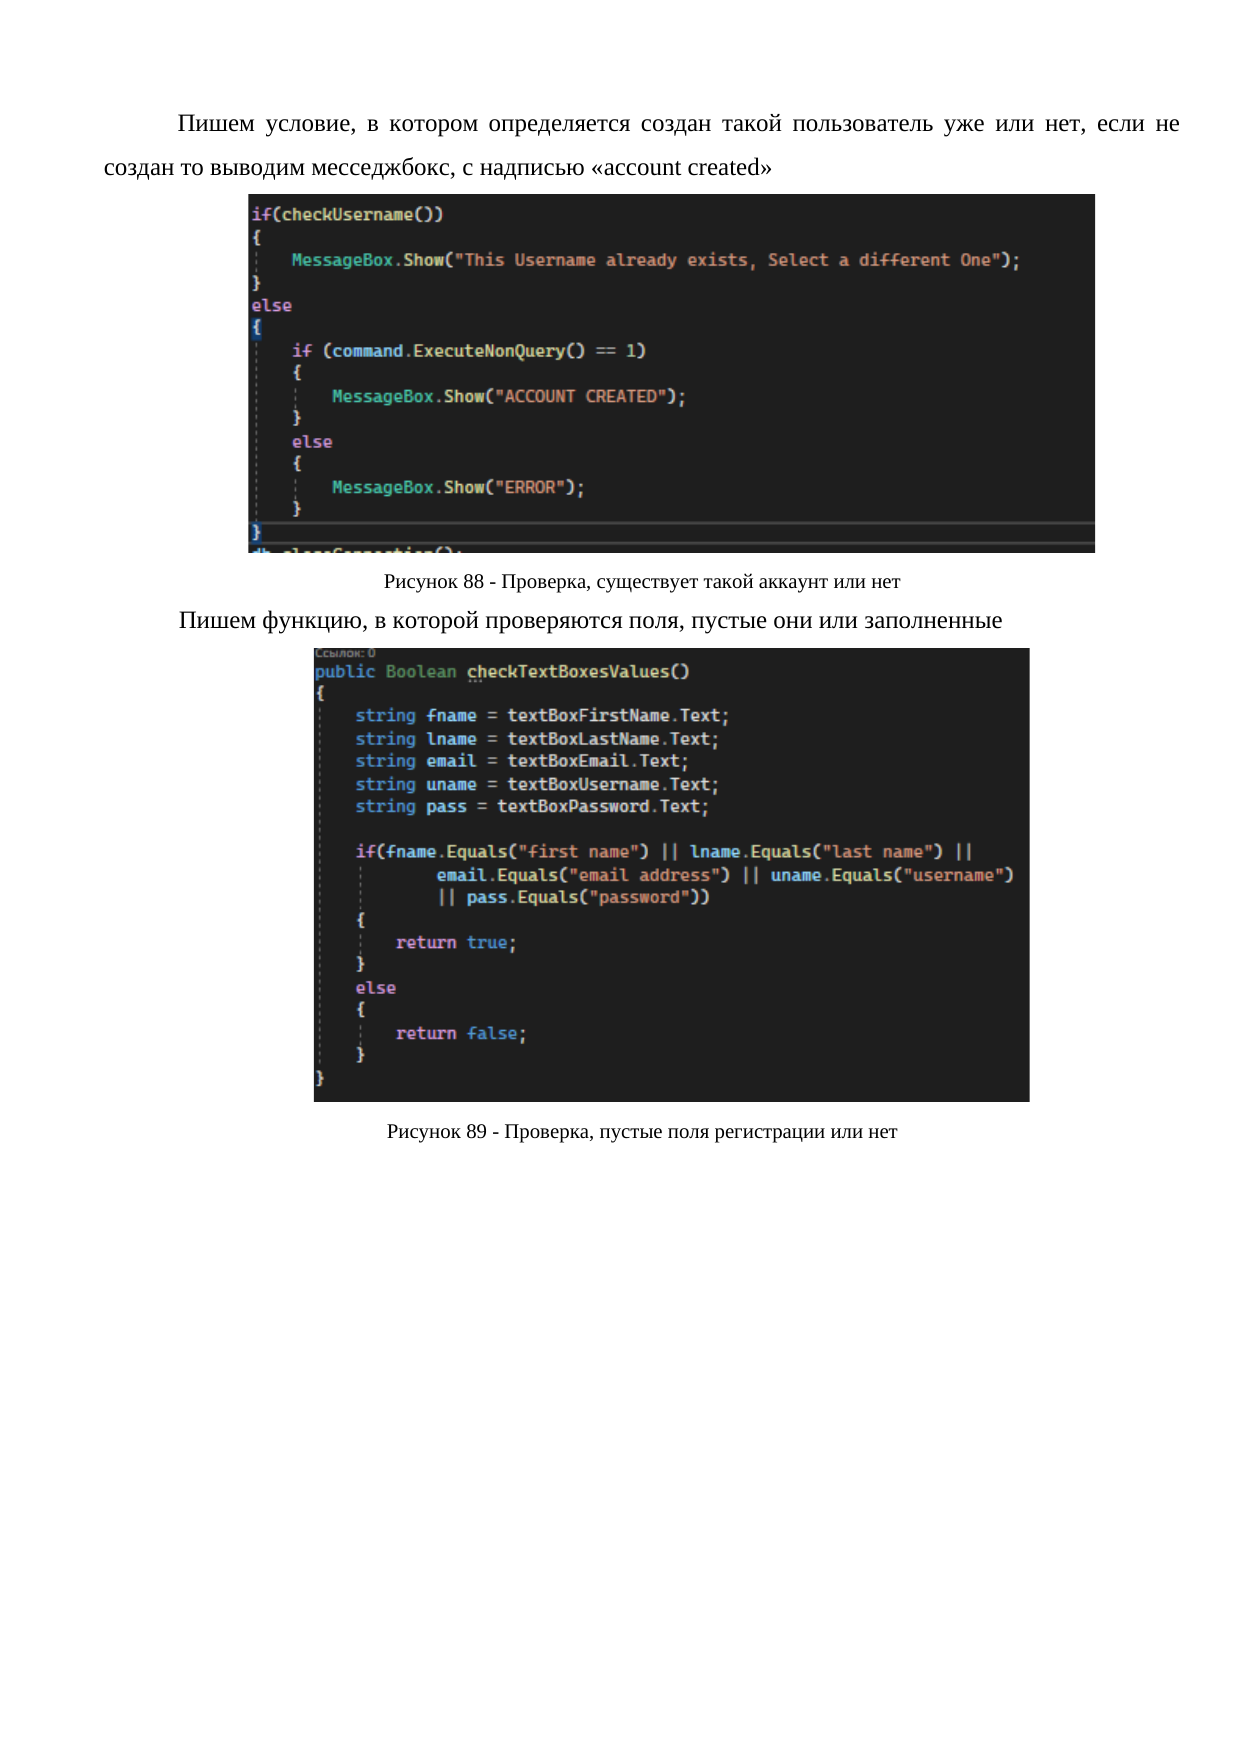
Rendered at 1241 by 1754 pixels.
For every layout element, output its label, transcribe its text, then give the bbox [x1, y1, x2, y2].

text Пишем функцию, в которой проверяются поля, пустые они или заполненные [103, 606, 1181, 634]
picture [313, 648, 1030, 1102]
picture [248, 194, 1096, 553]
text Пишем условие, в котором определяется создан такой пользователь уже или нет, если не создан то выводим месседжбокс, с надписью «account created» [103, 108, 1181, 180]
